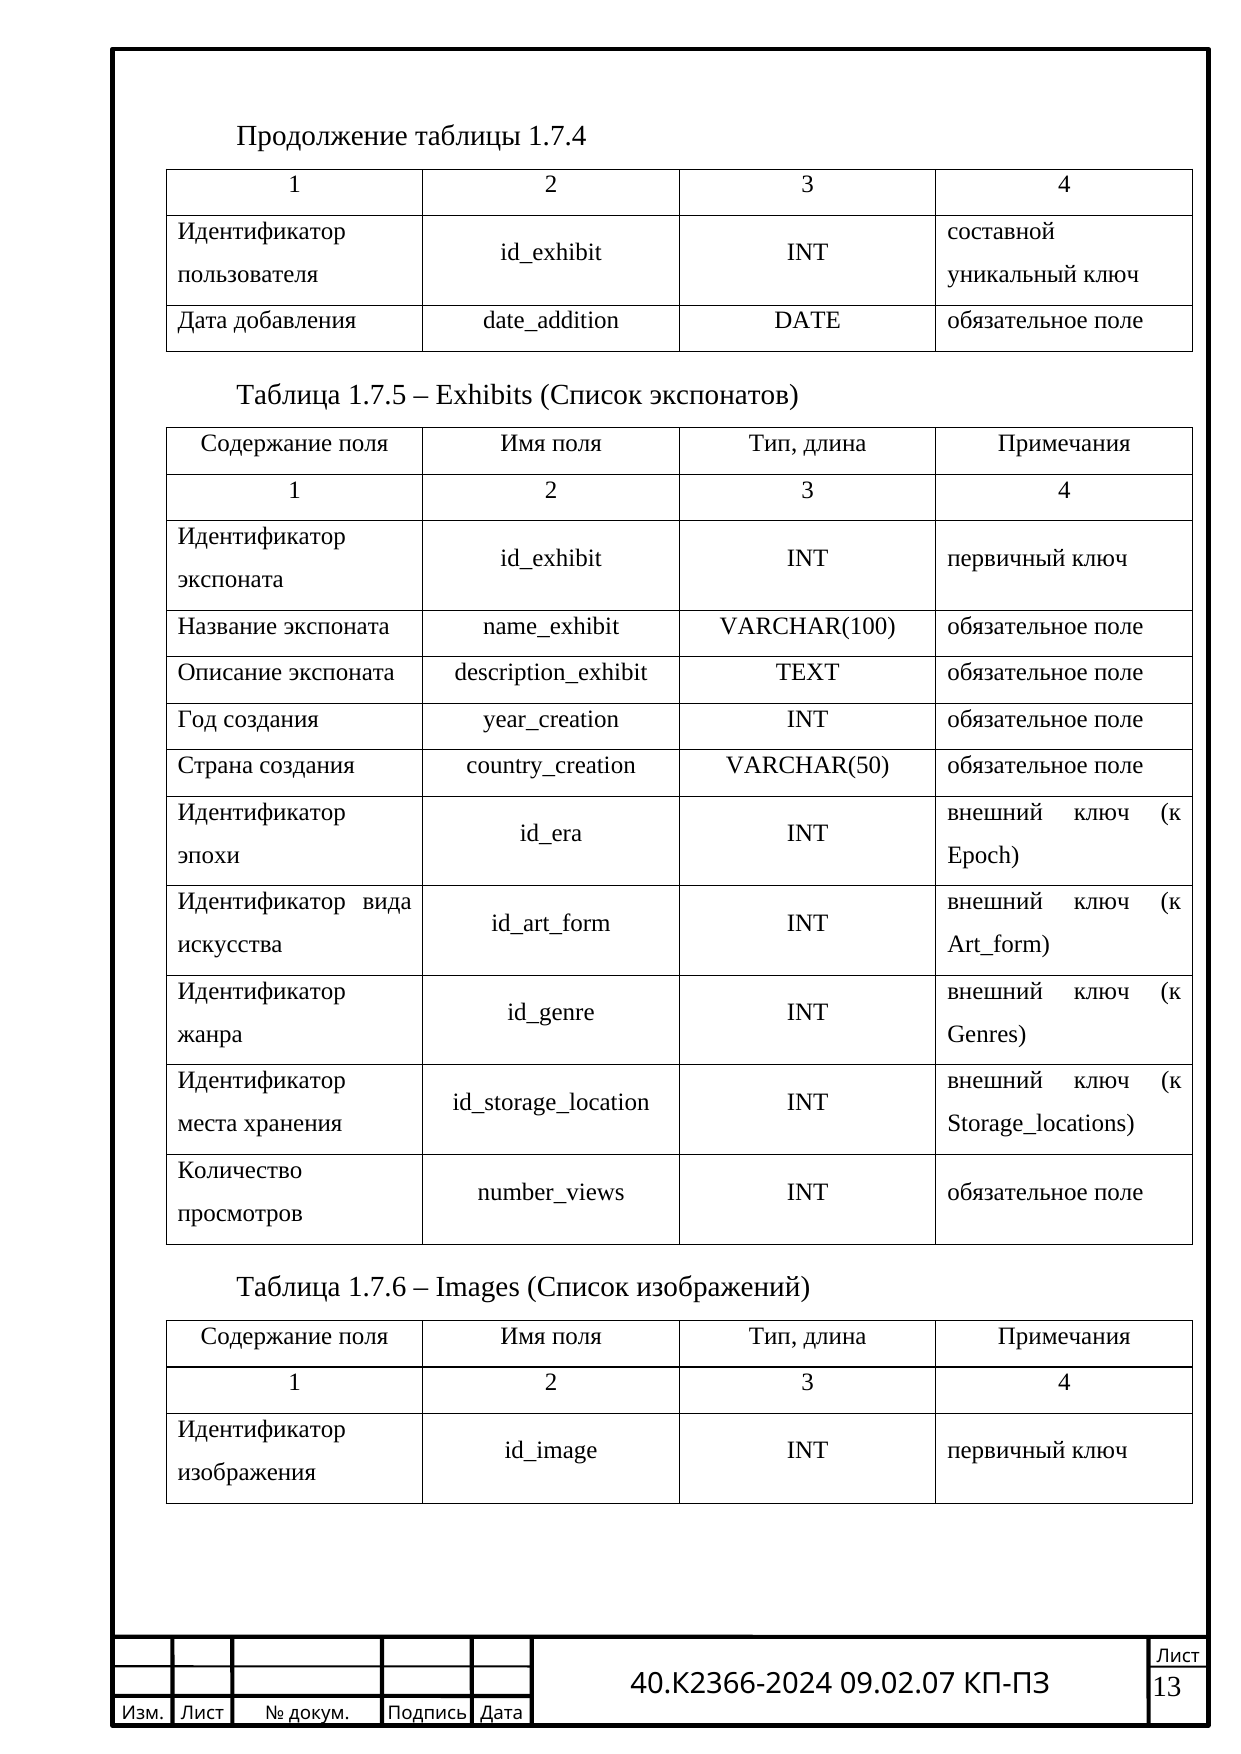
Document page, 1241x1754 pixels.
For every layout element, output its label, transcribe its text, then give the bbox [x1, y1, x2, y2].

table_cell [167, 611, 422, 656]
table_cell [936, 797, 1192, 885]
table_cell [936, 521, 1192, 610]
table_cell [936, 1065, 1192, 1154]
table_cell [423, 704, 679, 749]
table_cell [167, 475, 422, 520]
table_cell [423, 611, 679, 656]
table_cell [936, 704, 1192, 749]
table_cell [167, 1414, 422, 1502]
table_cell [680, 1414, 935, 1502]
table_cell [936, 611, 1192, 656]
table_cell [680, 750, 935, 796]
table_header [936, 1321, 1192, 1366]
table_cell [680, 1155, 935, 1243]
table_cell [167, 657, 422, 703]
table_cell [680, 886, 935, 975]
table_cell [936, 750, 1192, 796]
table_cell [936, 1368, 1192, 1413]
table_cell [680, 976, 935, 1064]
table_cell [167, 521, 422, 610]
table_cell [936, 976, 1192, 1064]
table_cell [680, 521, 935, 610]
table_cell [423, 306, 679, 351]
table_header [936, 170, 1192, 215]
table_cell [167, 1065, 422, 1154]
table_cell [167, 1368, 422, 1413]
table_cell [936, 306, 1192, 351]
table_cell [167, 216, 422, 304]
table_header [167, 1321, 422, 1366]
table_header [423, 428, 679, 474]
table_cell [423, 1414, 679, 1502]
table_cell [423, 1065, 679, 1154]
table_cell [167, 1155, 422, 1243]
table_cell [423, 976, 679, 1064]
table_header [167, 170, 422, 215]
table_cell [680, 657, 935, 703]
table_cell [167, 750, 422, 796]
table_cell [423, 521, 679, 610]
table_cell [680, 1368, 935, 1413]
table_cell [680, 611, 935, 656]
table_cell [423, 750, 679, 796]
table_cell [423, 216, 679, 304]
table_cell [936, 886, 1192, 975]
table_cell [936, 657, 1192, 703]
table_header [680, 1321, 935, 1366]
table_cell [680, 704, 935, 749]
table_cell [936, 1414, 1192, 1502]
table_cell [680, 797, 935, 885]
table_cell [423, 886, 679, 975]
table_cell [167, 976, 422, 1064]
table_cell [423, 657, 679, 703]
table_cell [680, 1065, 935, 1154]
text Продолжение таблицы 1.7.4 [177, 118, 1181, 152]
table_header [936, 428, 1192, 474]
text Таблица 1.7.5 – Exhibits (Список экспонатов) [177, 377, 1181, 411]
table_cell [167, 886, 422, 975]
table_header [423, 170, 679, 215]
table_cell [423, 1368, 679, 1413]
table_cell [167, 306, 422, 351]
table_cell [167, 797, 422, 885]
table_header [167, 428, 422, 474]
text Таблица 1.7.6 – Images (Список изображений) [177, 1269, 1181, 1303]
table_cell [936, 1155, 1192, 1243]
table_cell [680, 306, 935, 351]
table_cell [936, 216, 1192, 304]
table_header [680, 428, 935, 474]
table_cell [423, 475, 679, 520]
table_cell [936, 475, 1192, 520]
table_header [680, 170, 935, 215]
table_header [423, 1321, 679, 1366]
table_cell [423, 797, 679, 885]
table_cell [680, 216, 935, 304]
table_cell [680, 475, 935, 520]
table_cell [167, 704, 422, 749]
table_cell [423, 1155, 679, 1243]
